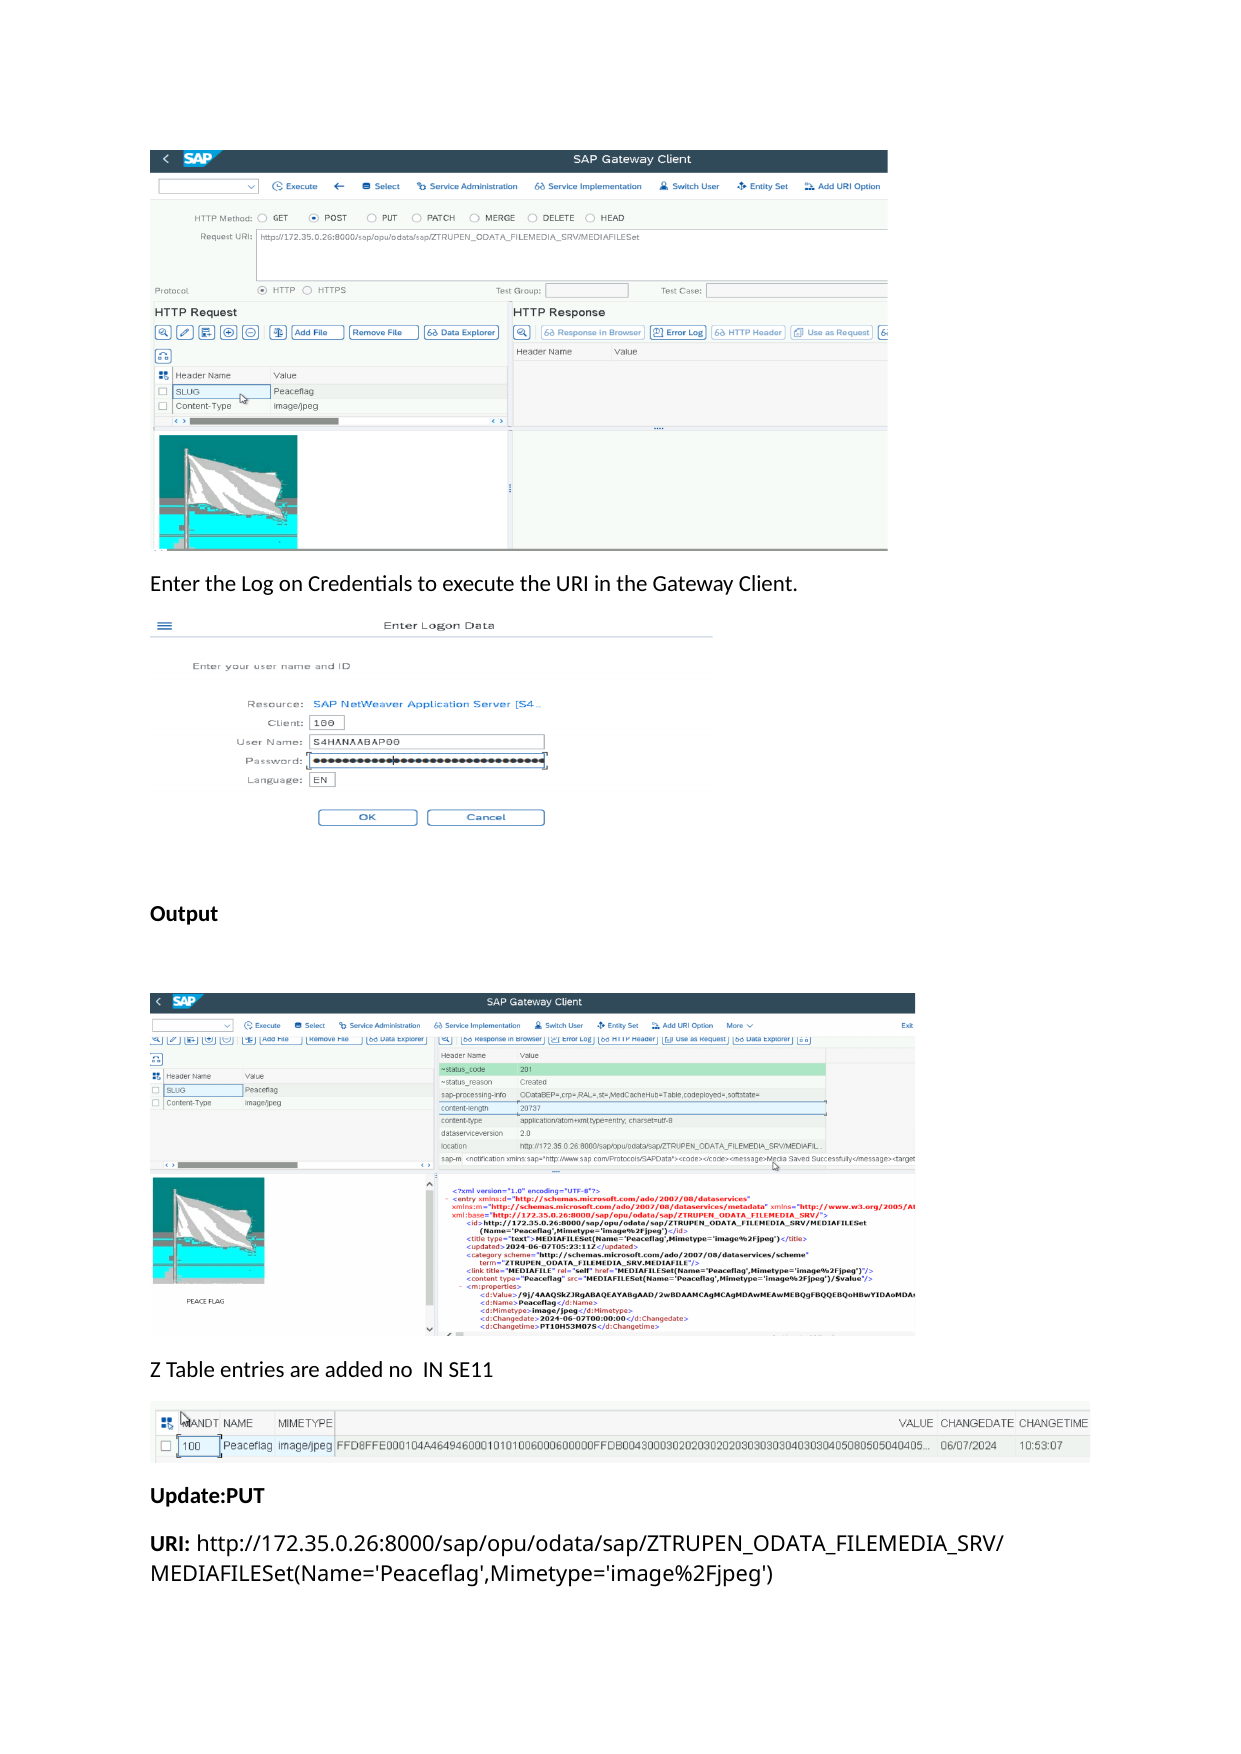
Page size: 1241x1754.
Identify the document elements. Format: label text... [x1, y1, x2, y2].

text Update:PUT [150, 1481, 1090, 1509]
picture [150, 993, 916, 1336]
text Enter the Log on Credentials to execute the URI in the Gateway Client. [150, 569, 1090, 598]
text Z Table entries are added no IN SE11 [150, 1355, 1090, 1383]
picture [150, 150, 888, 551]
text URI: http://172.35.0.26:8000/sap/opu/odata/sap/ZTRUPEN_ODATA_FILEMEDIA_SRV/MEDIAFILESet(Name='Peaceflag',Mimetype='image%2Fjpeg') [150, 1528, 1090, 1588]
picture [150, 616, 713, 834]
text Output [150, 899, 1090, 927]
picture [150, 1401, 1091, 1463]
